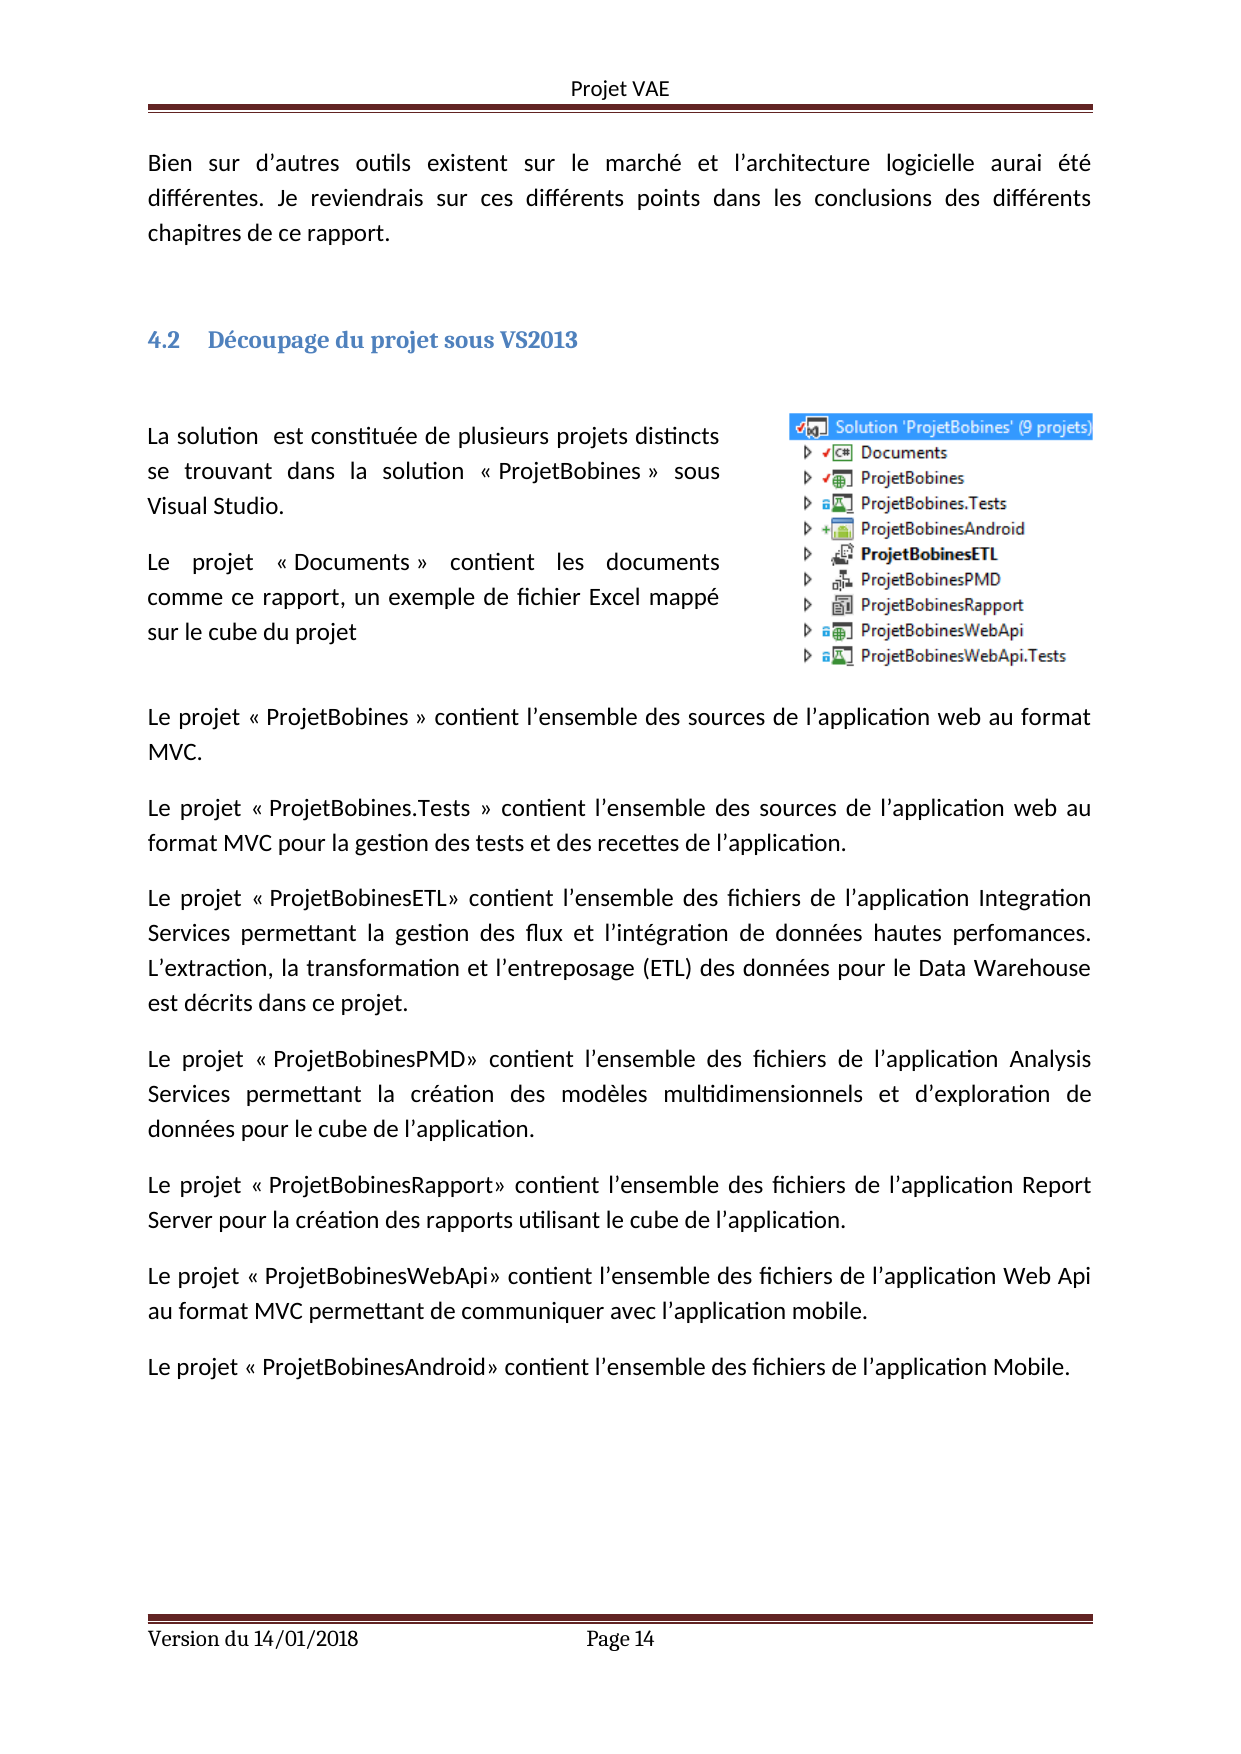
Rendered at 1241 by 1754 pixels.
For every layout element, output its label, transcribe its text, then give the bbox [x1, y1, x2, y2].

text Le projet « ProjetBobines » contient l’ensemble des sources de l’application web au format MVC. [148, 701, 1093, 766]
text Le projet « ProjetBobinesPMD» contient l’ensemble des fichiers de l’application Analysis Services permettant la création des modèles multidimensionnels et d’exploration de données pour le cube de l’application. [148, 1043, 1093, 1144]
subtitle Découpage du projet sous VS2013 [148, 326, 1093, 355]
text Le projet « ProjetBobinesRapport» contient l’ensemble des fichiers de l’application Report Server pour la création des rapports utilisant le cube de l’application. [148, 1169, 1093, 1235]
picture [789, 412, 1093, 676]
text Le projet « ProjetBobinesETL» contient l’ensemble des fichiers de l’application Integration Services permettant la gestion des flux et l’intégration de données hautes perfomances. L’extraction, la transformation et l’entreposage (ETL) des données pour le Data Warehouse est décrits dans ce projet. [148, 883, 1093, 1018]
text Le projet « ProjetBobinesWebApi» contient l’ensemble des fichiers de l’application Web Api au format MVC permettant de communiquer avec l’application mobile. [148, 1260, 1093, 1326]
text Bien sur d’autres outils existent sur le marché et l’architecture logicielle aurai été différentes. Je reviendrais sur ces différents points dans les conclusions des différents chapitres de ce rapport. [148, 148, 1093, 248]
text Le projet « ProjetBobinesAndroid» contient l’ensemble des fichiers de l’application Mobile. [148, 1351, 1093, 1381]
text Le projet « ProjetBobines.Tests » contient l’ensemble des sources de l’application web au format MVC pour la gestion des tests et des recettes de l’application. [148, 792, 1093, 857]
